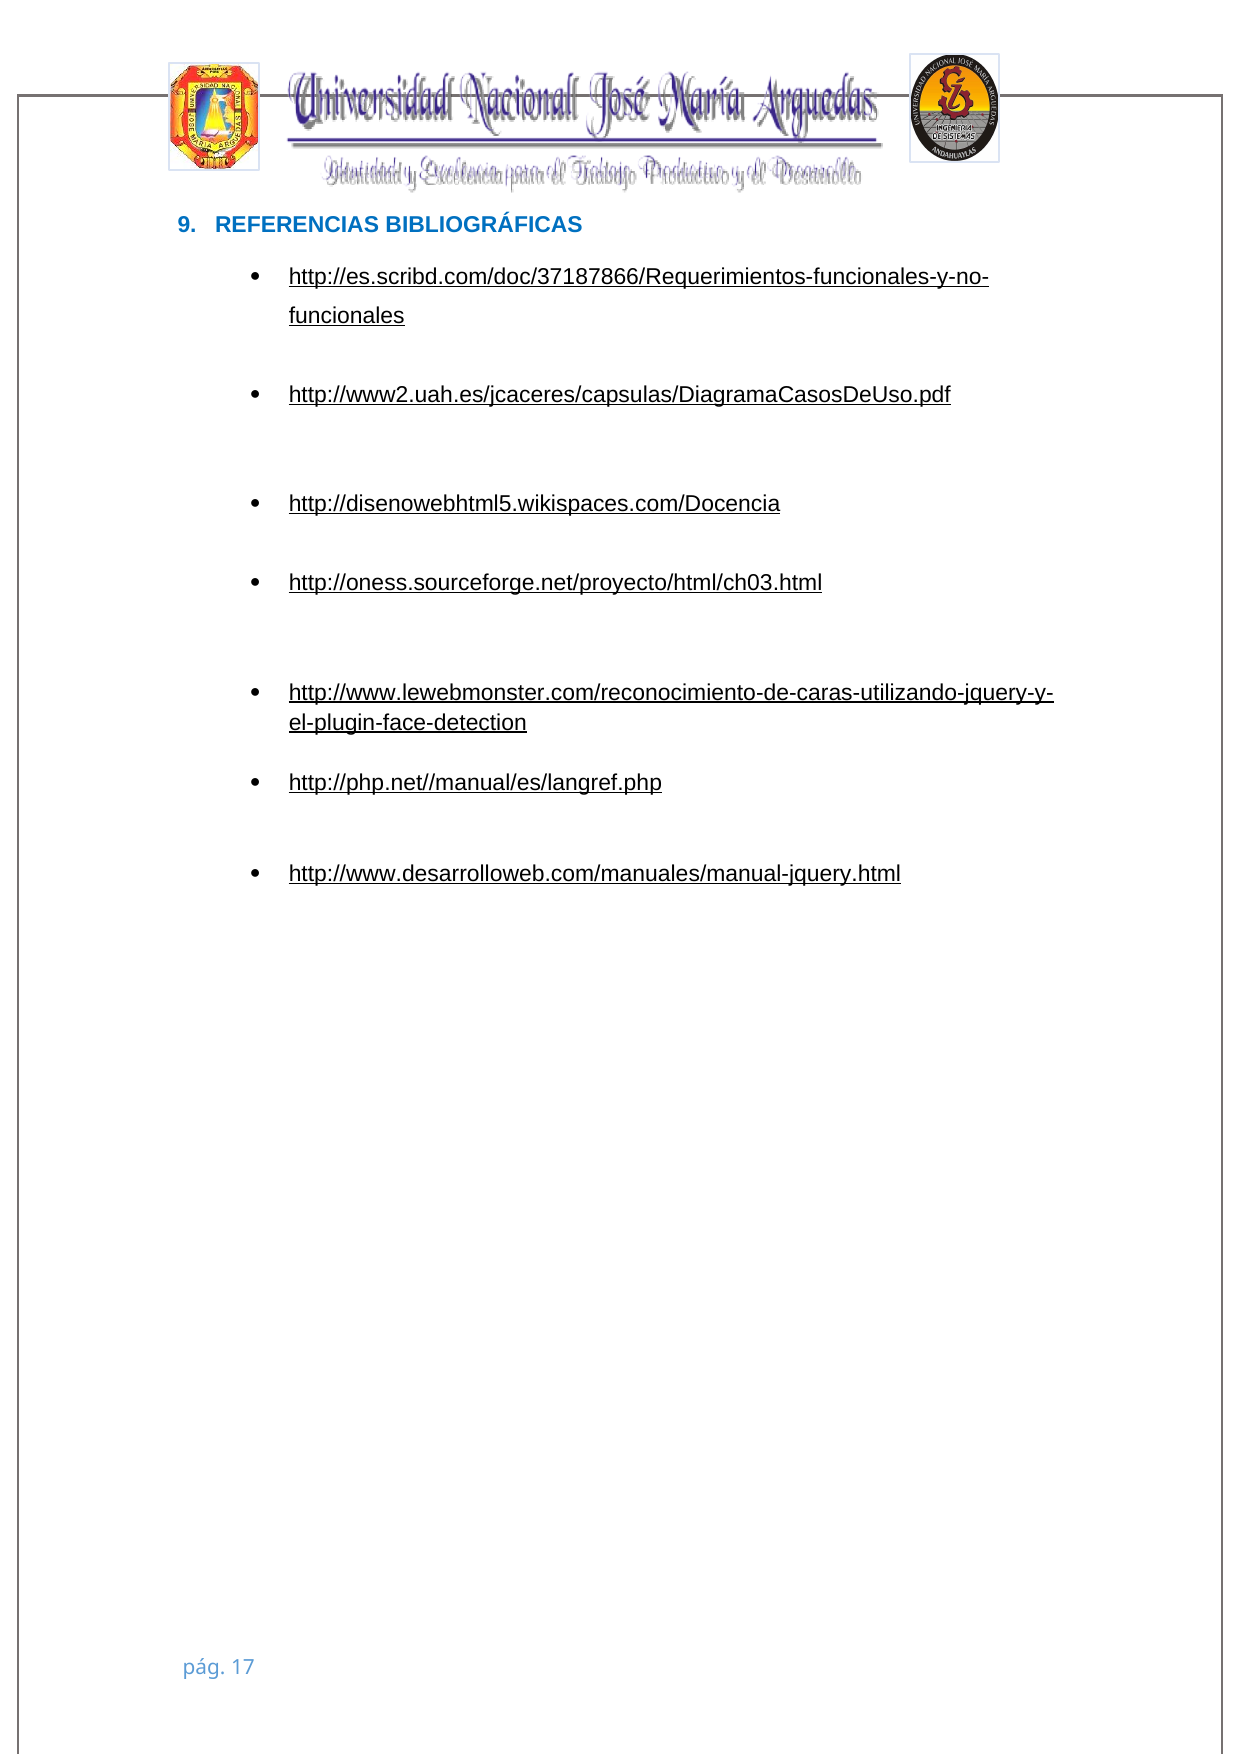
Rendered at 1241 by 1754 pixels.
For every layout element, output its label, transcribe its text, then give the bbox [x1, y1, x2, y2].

list http://oness.sourceforge.net/proyecto/html/ch03.html [251, 569, 1063, 596]
picture [170, 64, 258, 169]
subtitle REFERENCIAS BIBLIOGRÁFICAS [177, 211, 1063, 237]
list http://www.lewebmonster.com/reconocimiento-de-caras-utilizando-jquery-y-el-plugin-face-detection [251, 678, 1063, 735]
list http://es.scribd.com/doc/37187866/Requerimientos-funcionales-y-no-funcionales [251, 263, 1063, 329]
list http://php.net//manual/es/langref.php [251, 769, 1063, 796]
list http://www2.uah.es/jcaceres/capsulas/DiagramaCasosDeUso.pdf [251, 381, 1063, 408]
list http://www.desarrolloweb.com/manuales/manual-jquery.html [251, 860, 1063, 886]
picture [911, 55, 998, 161]
list http://disenowebhtml5.wikispaces.com/Docencia [251, 490, 1063, 517]
